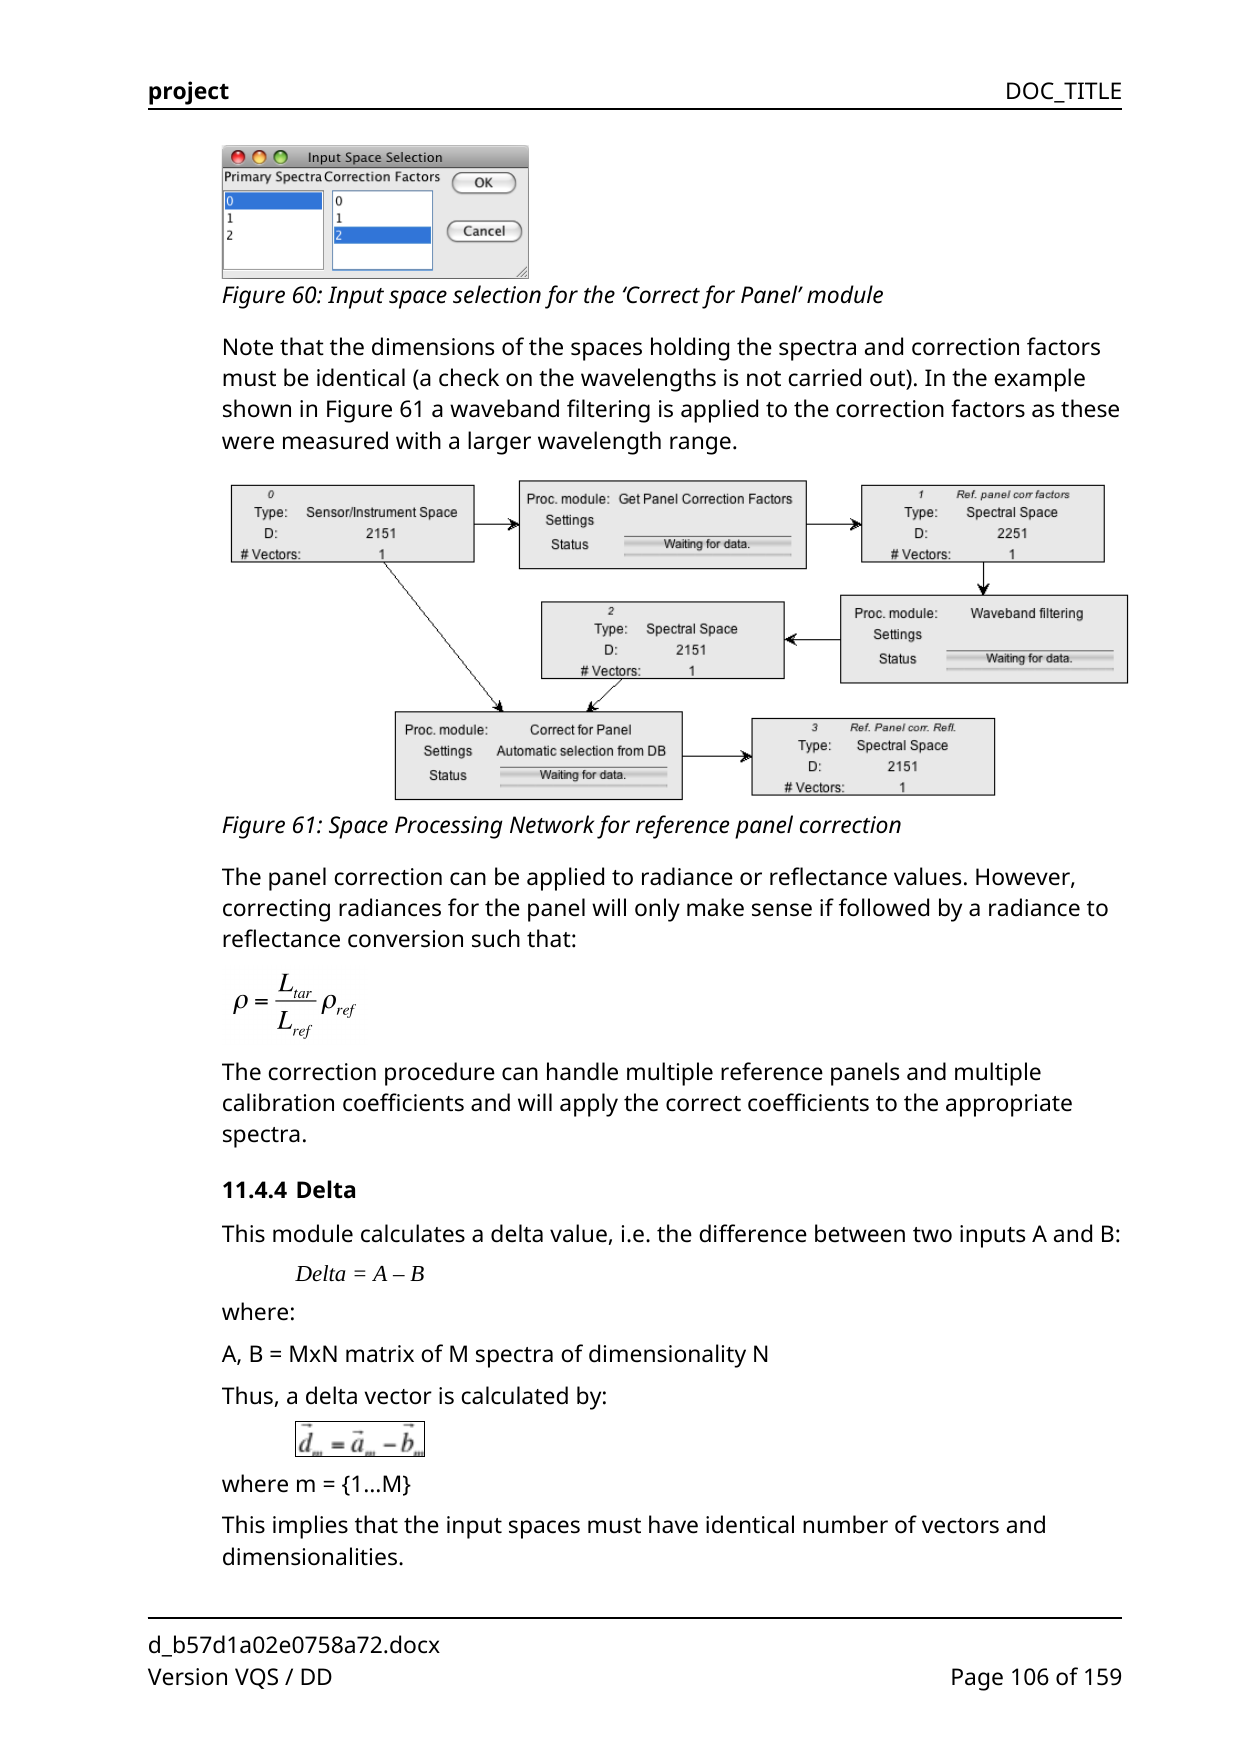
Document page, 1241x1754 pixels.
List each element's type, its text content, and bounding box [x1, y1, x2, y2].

text The panel correction can be applied to radiance or reflectance values. However, correcting radiances for the panel will only make sense if followed by a radiance to reflectance conversion such that: [222, 861, 1122, 954]
subtitle Delta [222, 1174, 1122, 1205]
picture [221, 476, 1137, 809]
text This module calculates a delta value, i.e. the difference between two inputs A and B: [222, 1218, 1122, 1249]
text A, B = MxN matrix of M spectra of dimensionality N [222, 1338, 1122, 1369]
text Delta = A – B [295, 1259, 1122, 1286]
text This implies that the input spaces must have identical number of vectors and dimensionalities. [222, 1509, 1122, 1572]
text where: [222, 1296, 1122, 1328]
picture [221, 145, 529, 279]
picture [221, 965, 369, 1045]
text Thus, a delta vector is calculated by: [222, 1380, 1122, 1411]
text The correction procedure can handle multiple reference panels and multiple calibration coefficients and will apply the correct coefficients to the appropriate spectra. [222, 1055, 1122, 1149]
text where m = {1…M} [222, 1467, 1122, 1499]
